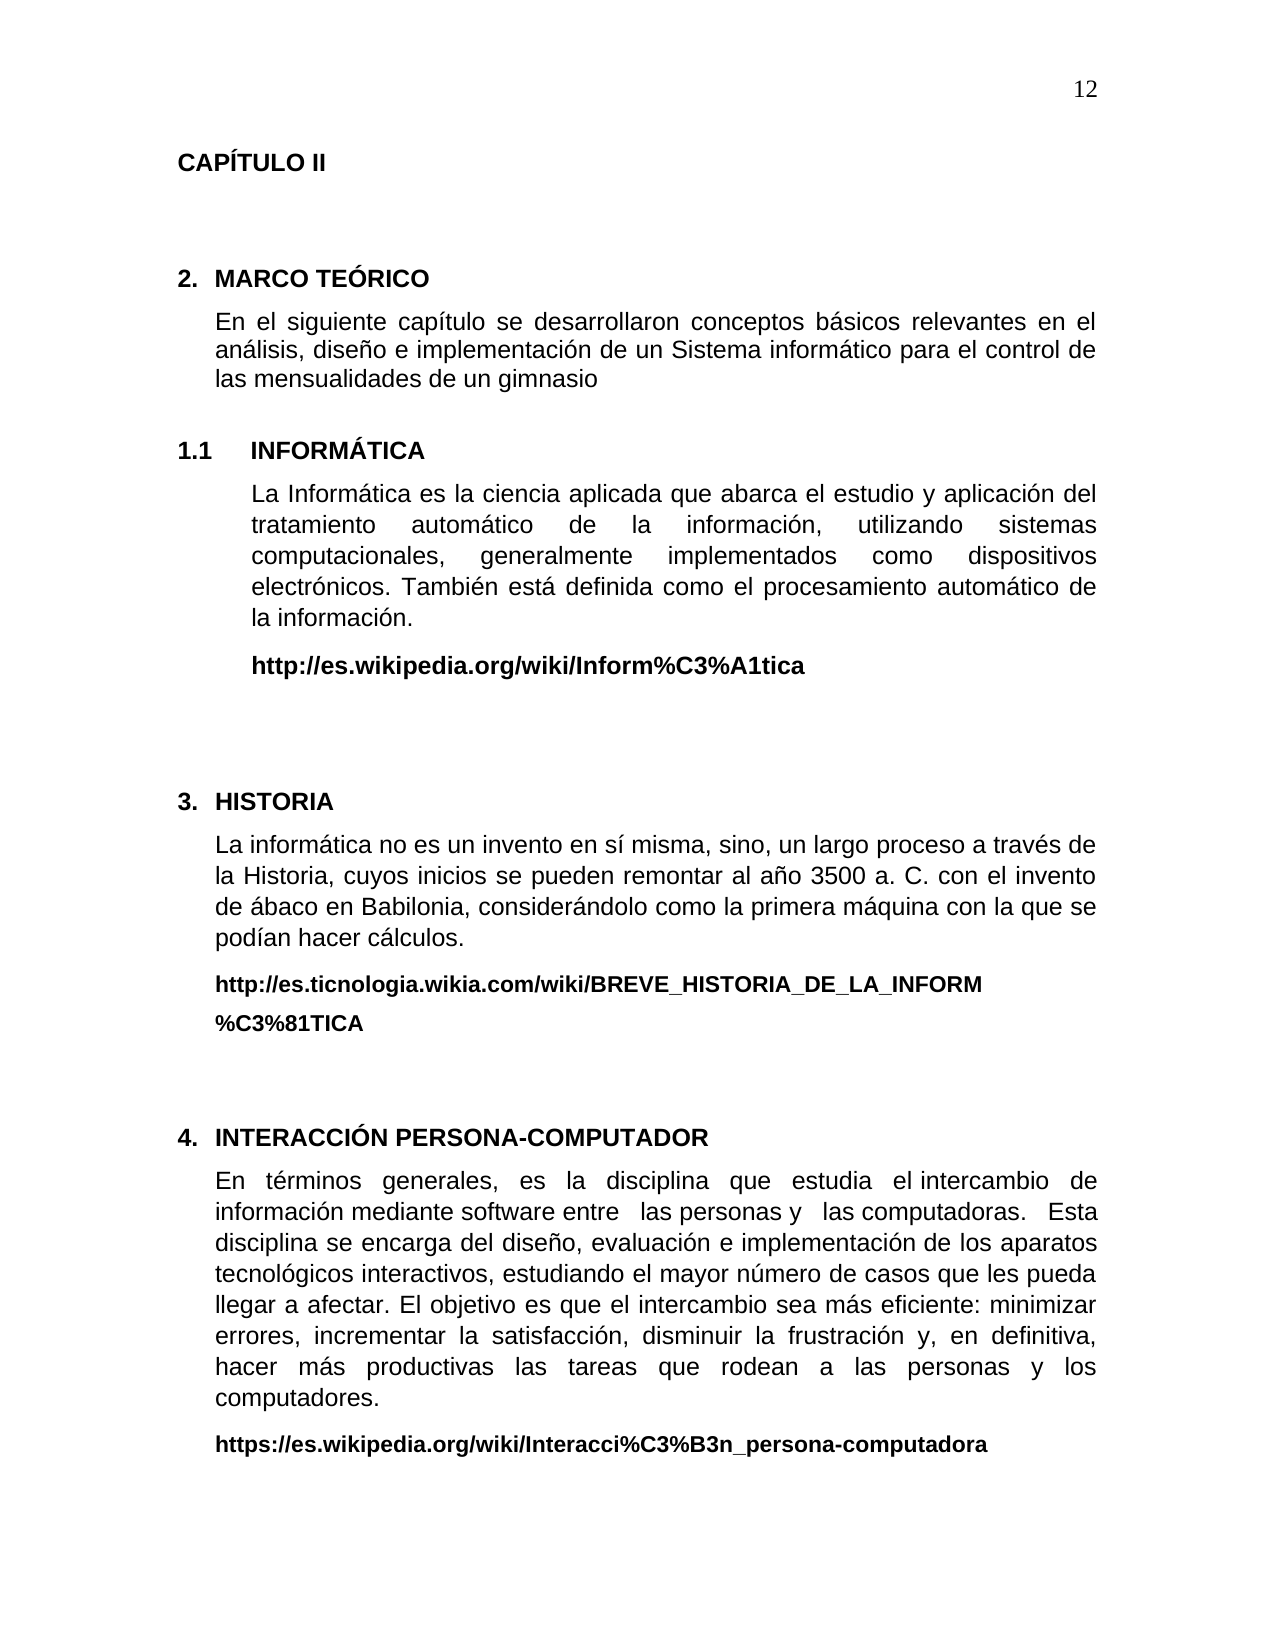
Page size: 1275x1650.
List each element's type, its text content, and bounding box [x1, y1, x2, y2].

text La informática no es un invento en sí misma, sino, un largo proceso a través de la Historia, cuyos inicios se pueden remontar al año 3500 a. C. con el invento de ábaco en Babilonia, considerándolo como la primera máquina con la que se podían hacer cálculos. [215, 830, 1098, 952]
text http://es.ticnologia.wikia.com/wiki/BREVE_HISTORIA_DE_LA_INFORM%C3%81TICA [215, 971, 1098, 1037]
text En el siguiente capítulo se desarrollaron conceptos básicos relevantes en el análisis, diseño e implementación de un Sistema informático para el control de las mensualidades de un gimnasio [215, 307, 1098, 393]
list INTERACCIÓN PERSONA-COMPUTADOR [177, 1123, 1098, 1151]
list INFORMÁTICA [177, 436, 1098, 465]
text En términos generales, es la disciplina que estudia el intercambio de información mediante software entre las personas y las computadoras. Esta disciplina se encarga del diseño, evaluación e implementación de los aparatos tecnológicos interactivos, estudiando el mayor número de casos que les pueda llegar a afectar. El objetivo es que el intercambio sea más eficiente: minimizar errores, incrementar la satisfacción, disminuir la frustración y, en definitiva, hacer más productivas las tareas que rodean a las personas y los computadores. [215, 1166, 1098, 1412]
text https://es.wikipedia.org/wiki/Interacci%C3%B3n_persona-computadora [177, 1431, 1098, 1457]
text La Informática es la ciencia aplicada que abarca el estudio y aplicación del tratamiento automático de la información, utilizando sistemas computacionales, generalmente implementados como dispositivos electrónicos. También está definida como el procesamiento automático de la información. [251, 479, 1098, 632]
list HISTORIA [177, 787, 1098, 816]
text CAPíTULO ii [177, 148, 1098, 176]
text http://es.wikipedia.org/wiki/Inform%C3%A1tica [251, 651, 1098, 680]
list MARCO TEÓRICO [177, 263, 1098, 292]
